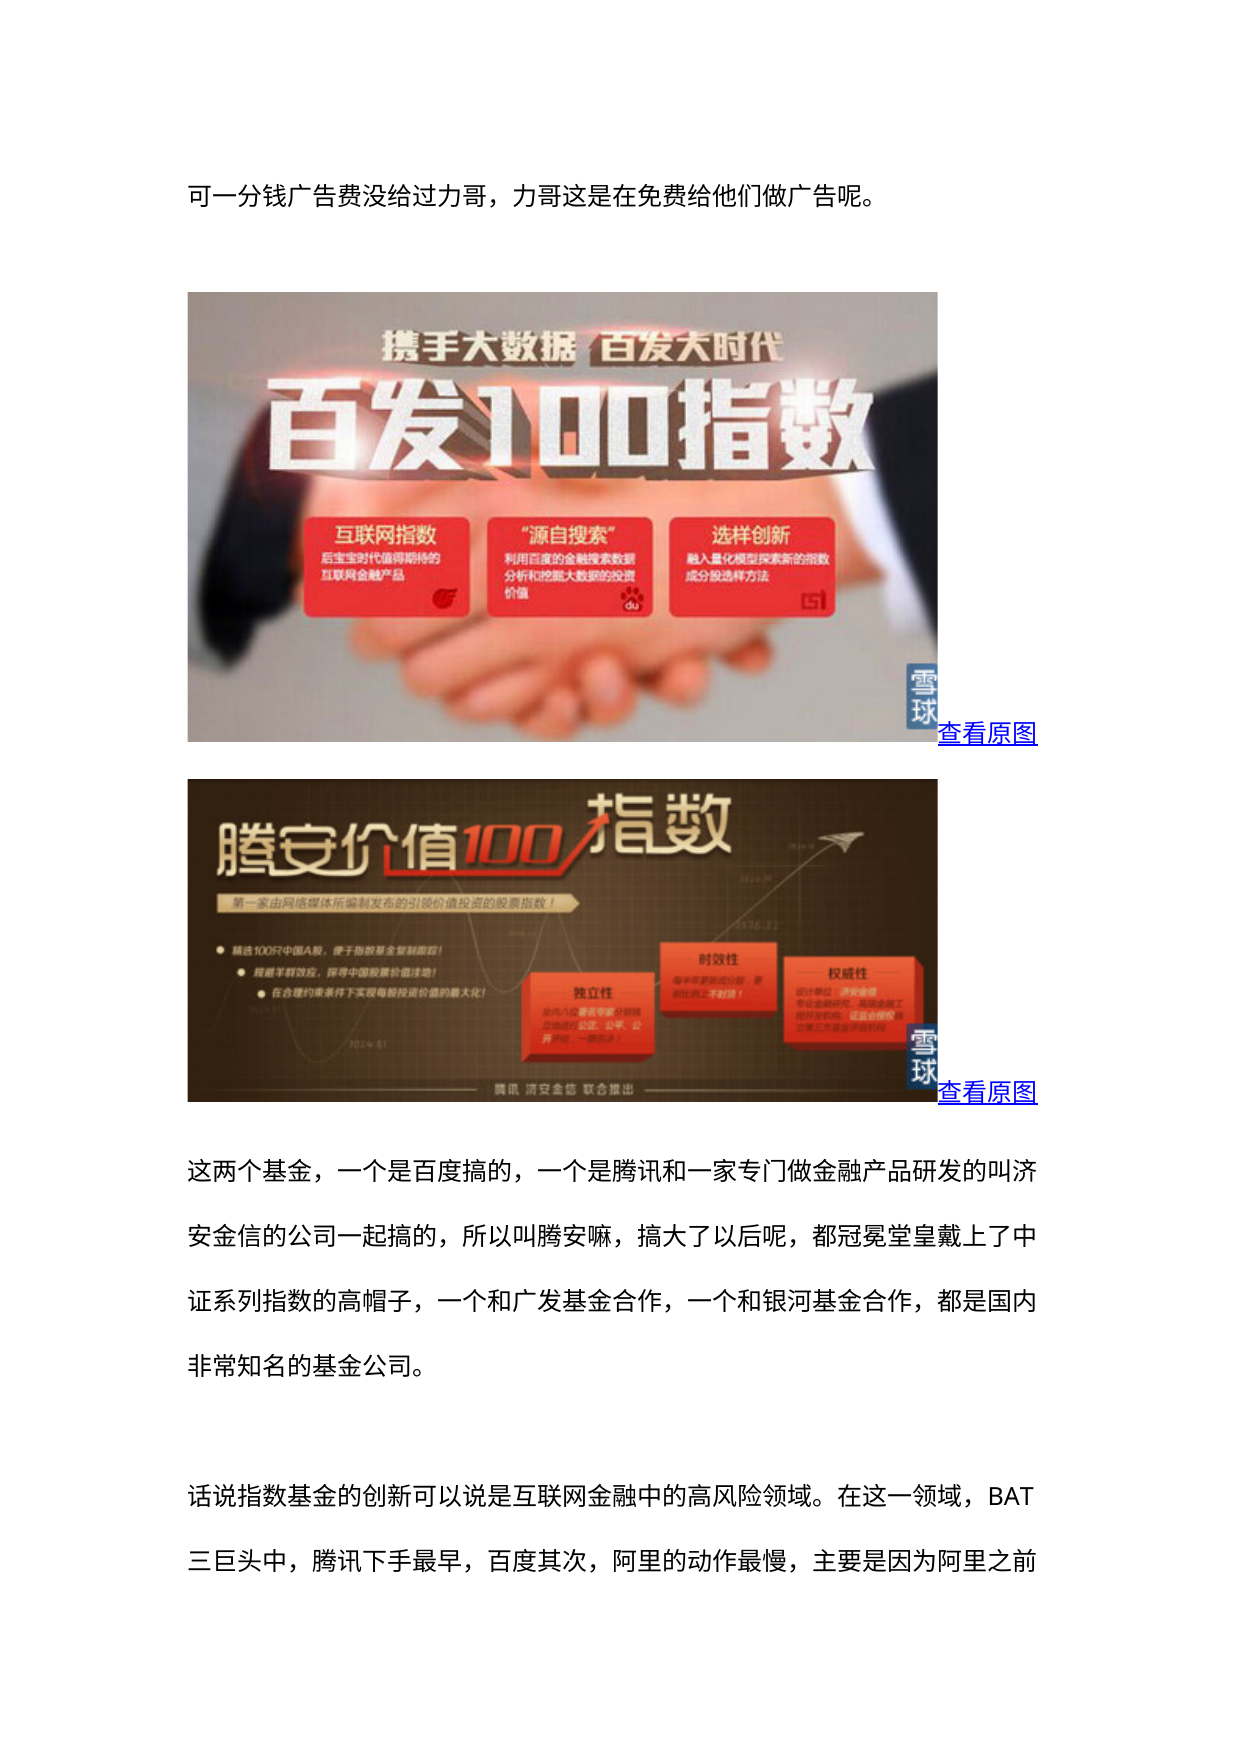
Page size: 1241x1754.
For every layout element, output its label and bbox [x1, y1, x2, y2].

picture [187, 292, 938, 742]
picture [187, 779, 938, 1102]
text [187, 162, 1053, 1592]
